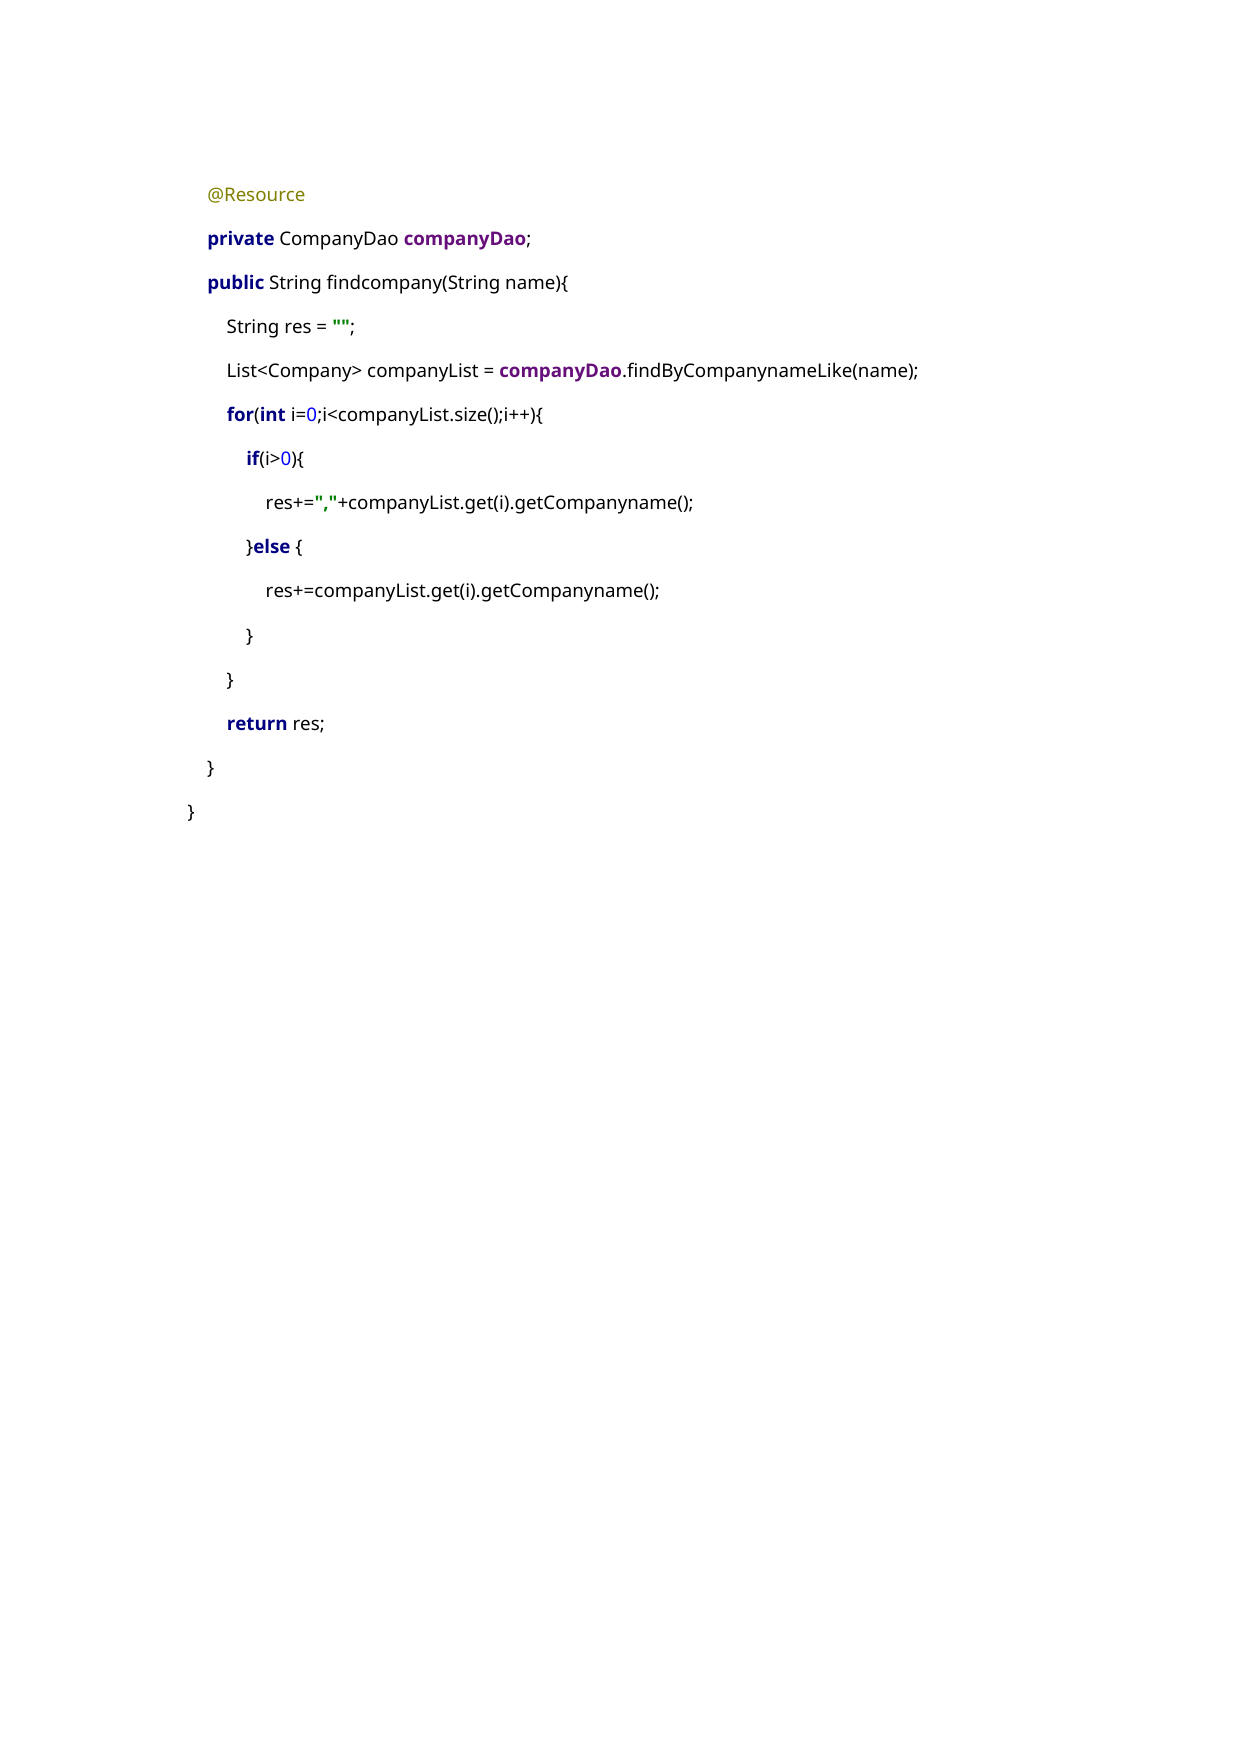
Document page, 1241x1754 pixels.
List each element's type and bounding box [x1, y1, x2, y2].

text [187, 172, 1053, 833]
